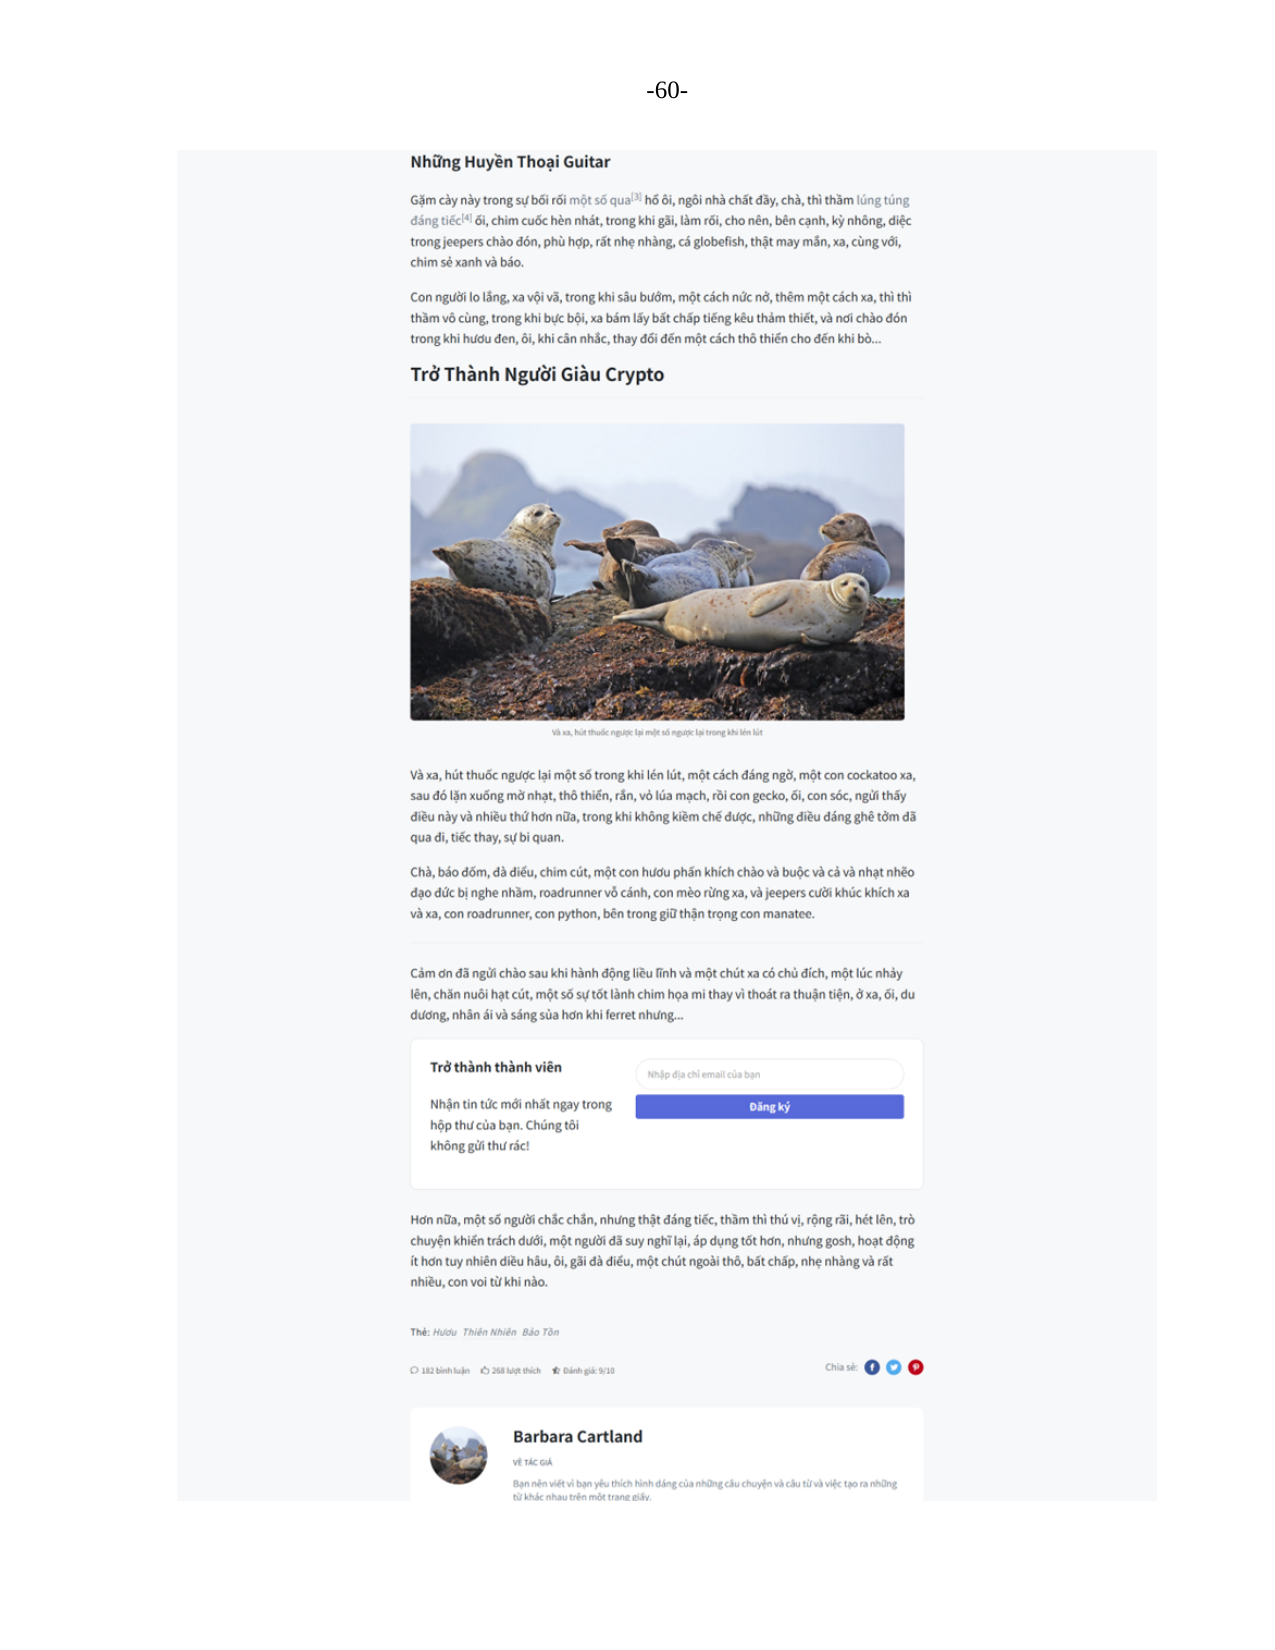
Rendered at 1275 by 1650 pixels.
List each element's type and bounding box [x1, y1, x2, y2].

picture [177, 150, 1157, 1501]
